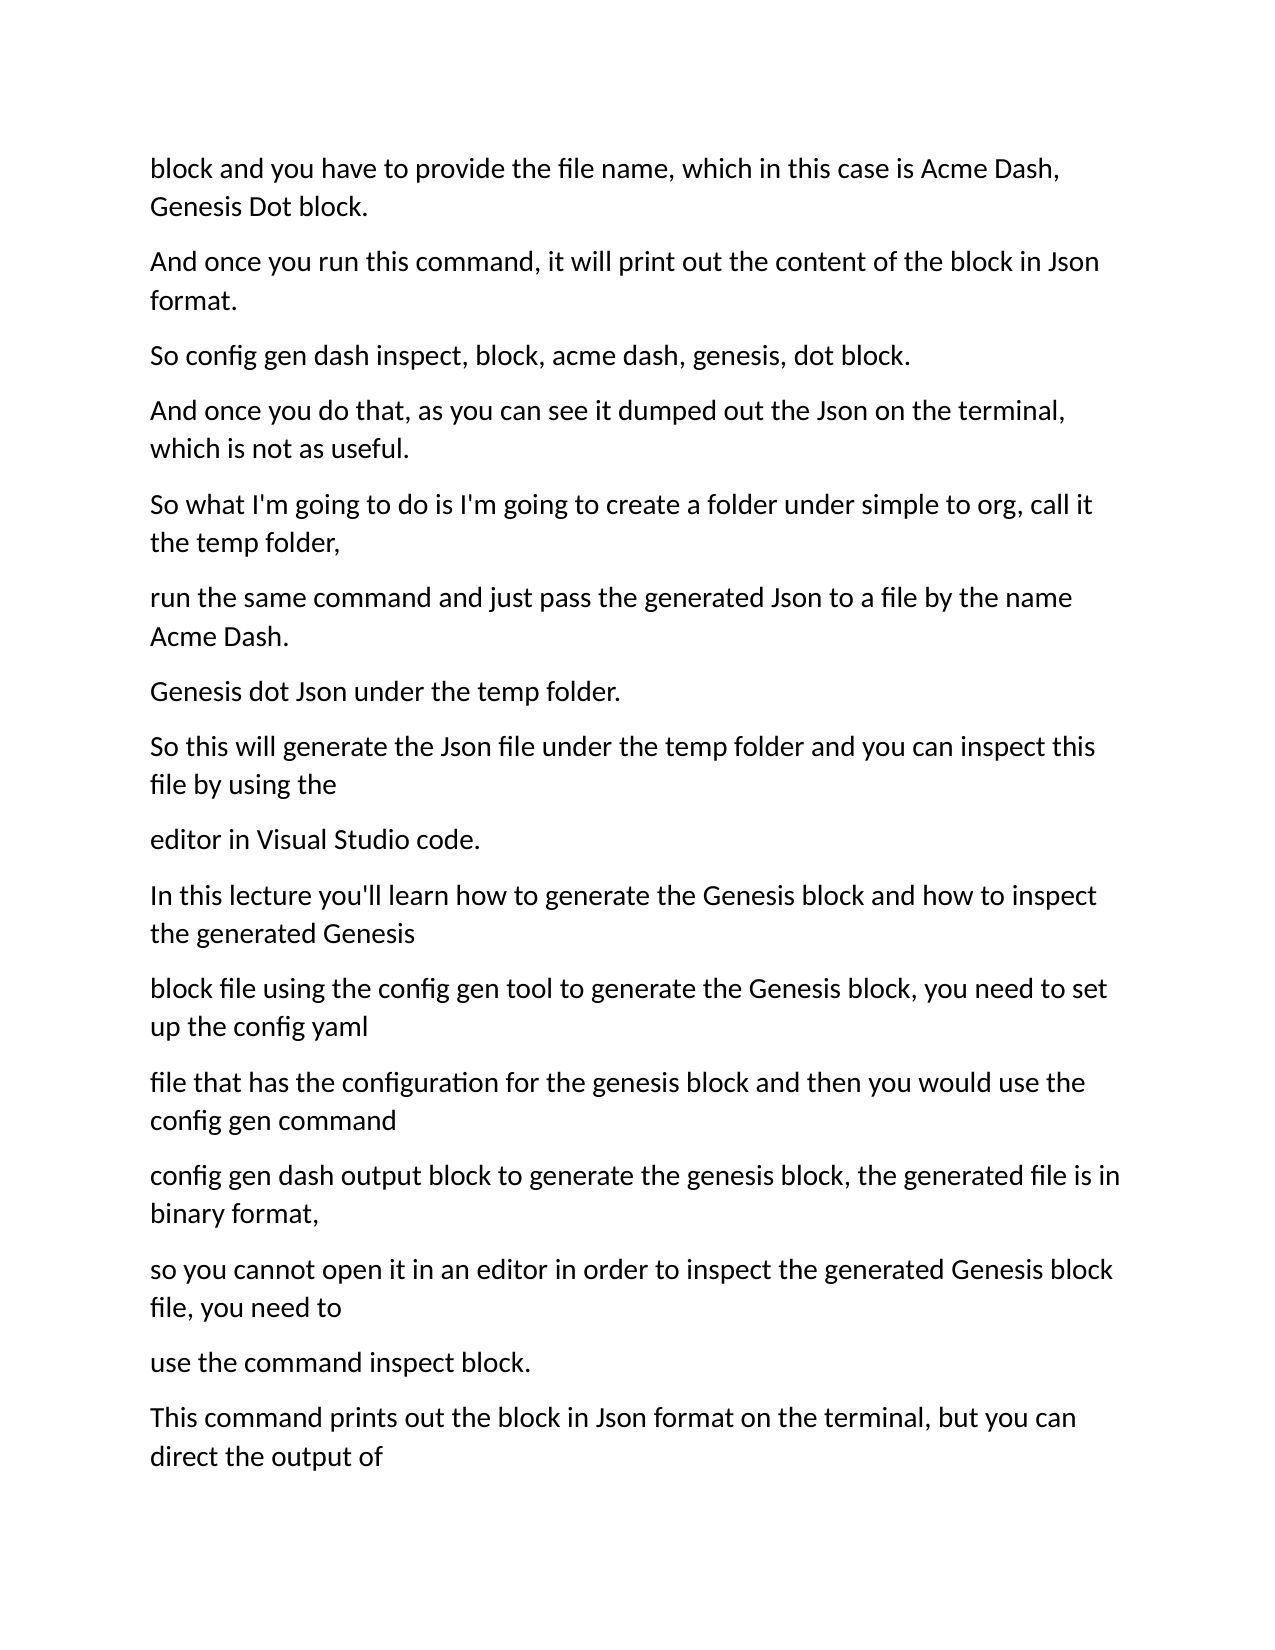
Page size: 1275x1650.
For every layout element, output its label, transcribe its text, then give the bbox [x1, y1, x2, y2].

text This command prints out the block in Json format on the terminal, but you can direct the output of [150, 1399, 1125, 1473]
text block and you have to provide the file name, which in this case is Acme Dash, Genesis Dot block. [150, 150, 1125, 224]
text Genesis dot Json under the temp folder. [150, 673, 1125, 708]
text In this lecture you'll learn how to generate the Genesis block and how to inspect the generated Genesis [150, 877, 1125, 951]
text So config gen dash inspect, block, acme dash, genesis, dot block. [150, 337, 1125, 373]
text run the same command and just pass the generated Json to a file by the name Acme Dash. [150, 579, 1125, 653]
text use the command inspect block. [150, 1344, 1125, 1380]
text And once you do that, as you can see it dumped out the Json on the terminal, which is not as useful. [150, 392, 1125, 466]
text So this will generate the Json file under the temp folder and you can inspect this file by using the [150, 728, 1125, 802]
text And once you run this command, it will print out the content of the block in Json format. [150, 243, 1125, 318]
text file that has the configuration for the genesis block and then you would use the config gen command [150, 1064, 1125, 1138]
text editor in Visual Studio code. [150, 821, 1125, 857]
text config gen dash output block to generate the genesis block, the generated file is in binary format, [150, 1157, 1125, 1231]
text So what I'm going to do is I'm going to create a folder under simple to org, call it the temp folder, [150, 486, 1125, 560]
text so you cannot open it in an editor in order to inspect the generated Genesis block file, you need to [150, 1251, 1125, 1325]
text block file using the config gen tool to generate the Genesis block, you need to set up the config yaml [150, 970, 1125, 1044]
